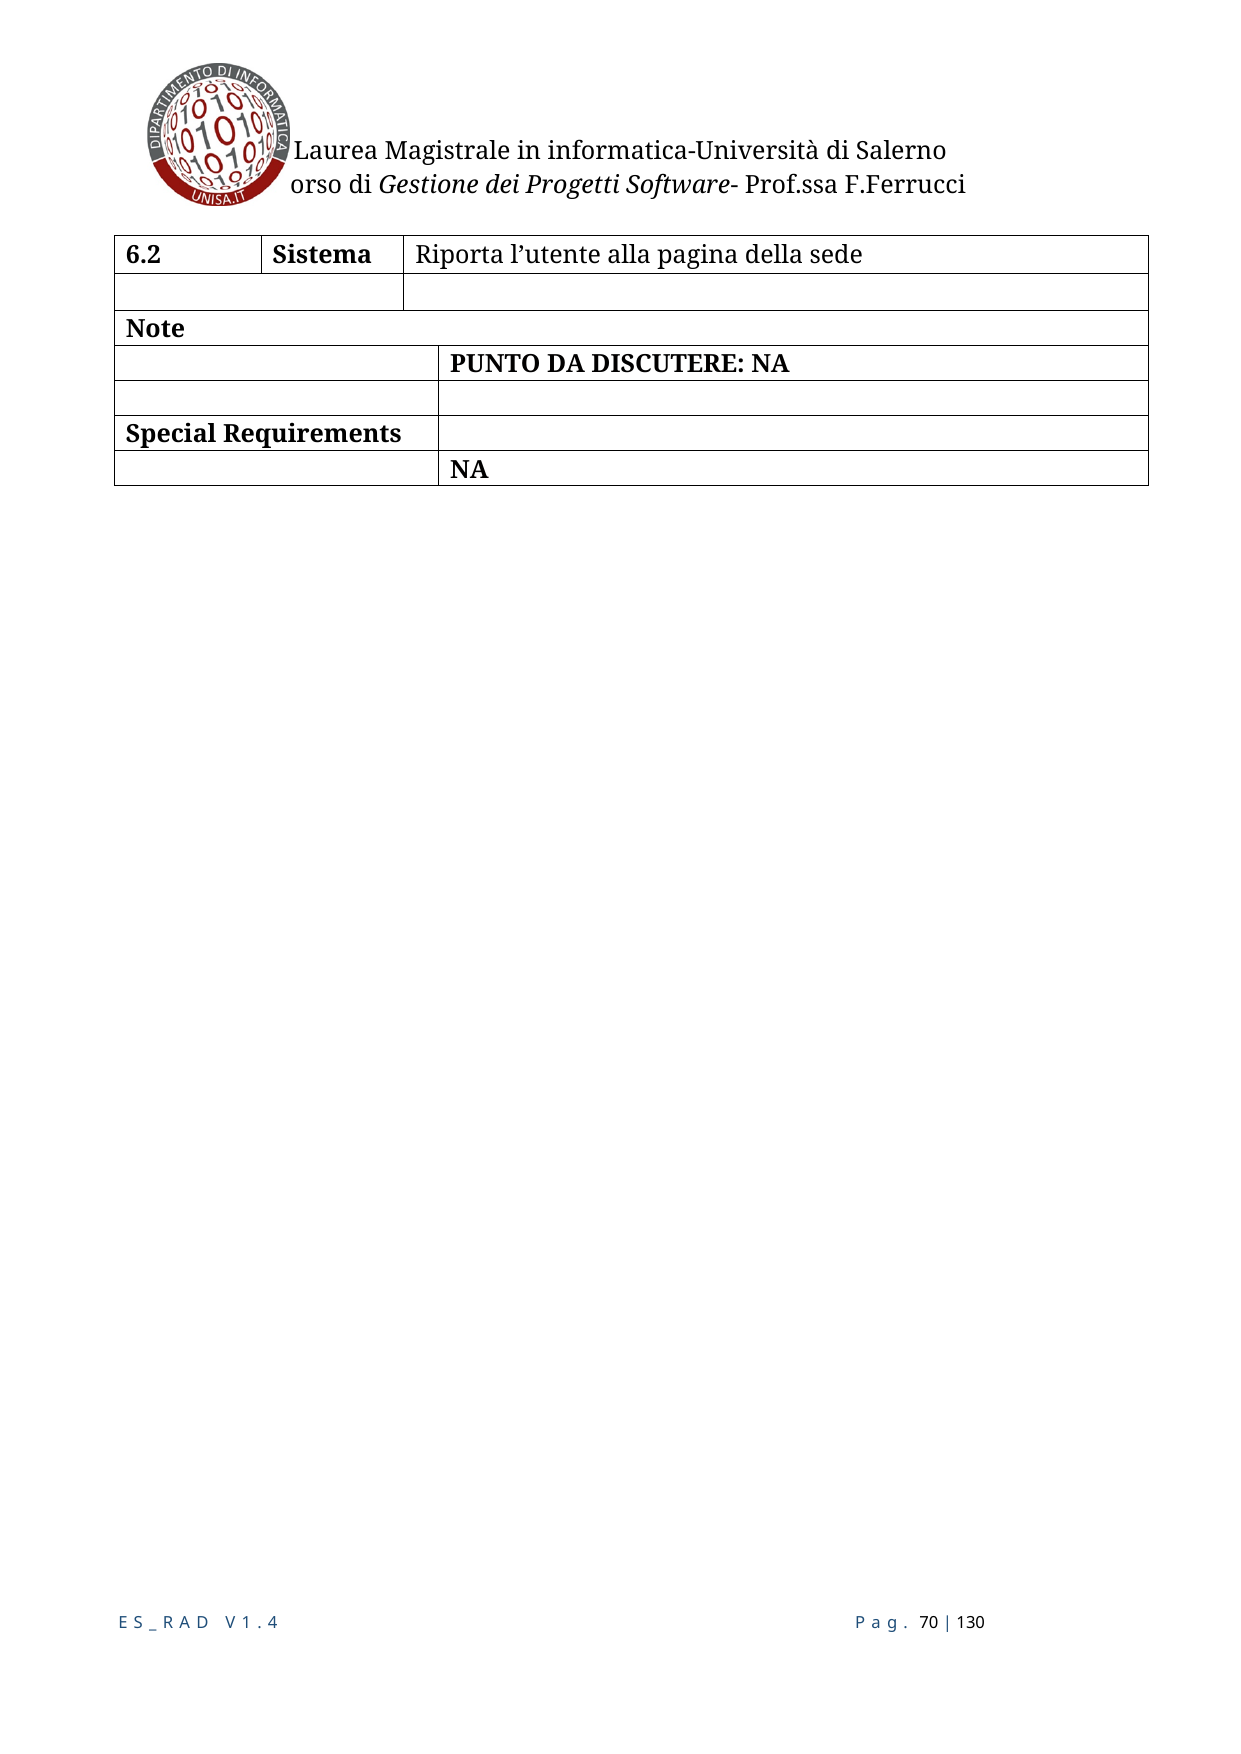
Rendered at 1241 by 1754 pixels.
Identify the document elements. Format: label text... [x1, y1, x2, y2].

table_cell Riporta l’utente alla pagina della sede [404, 236, 1148, 272]
table_cell [115, 346, 438, 380]
table_cell [115, 451, 438, 485]
table_cell Note [115, 311, 1148, 345]
table_cell PUNTO DA DISCUTERE: NA [439, 346, 1148, 380]
table_cell Sistema [262, 236, 403, 272]
table_cell [439, 416, 1148, 450]
table_cell [439, 381, 1148, 415]
table_cell 6.2 [115, 236, 261, 272]
table_cell NA [439, 451, 1148, 485]
table_cell Special Requirements [115, 416, 438, 450]
table_cell [404, 274, 1148, 310]
table_cell [115, 381, 438, 415]
picture [147, 63, 290, 206]
table_cell [115, 274, 403, 310]
